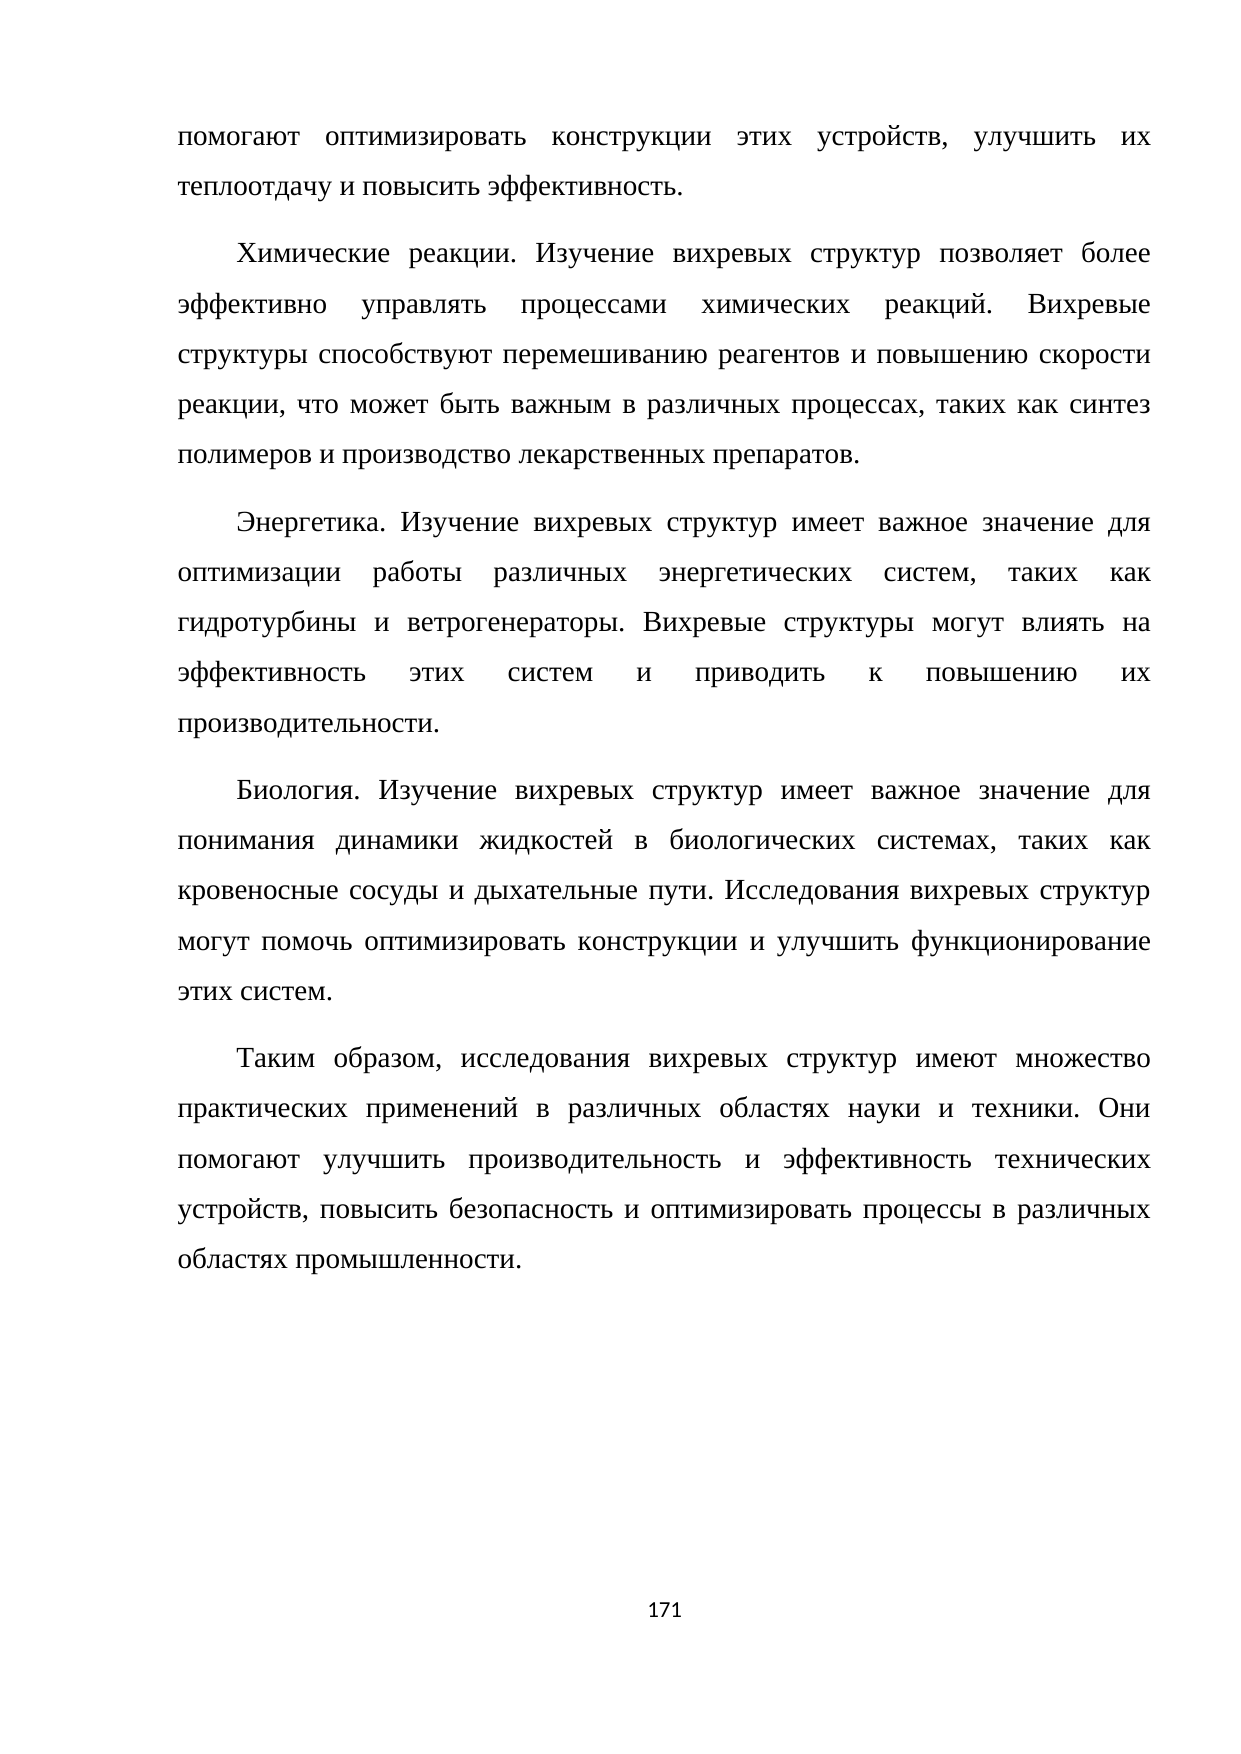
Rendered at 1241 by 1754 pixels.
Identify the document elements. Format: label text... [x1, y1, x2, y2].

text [177, 118, 1152, 202]
text Биология. Изучение вихревых структур имеет важное значение для понимания динамики жидкостей в биологических системах, таких как кровеносные сосуды и дыхательные пути. Исследования вихревых структур могут помочь оптимизировать конструкции и улучшить функционирование этих систем. [177, 772, 1152, 1007]
text Энергетика. Изучение вихревых структур имеет важное значение для оптимизации работы различных энергетических систем, таких как гидротурбины и ветрогенераторы. Вихревые структуры могут влиять на эффективность этих систем и приводить к повышению их производительности. [177, 504, 1152, 738]
text Химические реакции. Изучение вихревых структур позволяет более эффективно управлять процессами химических реакций. Вихревые структуры способствуют перемешиванию реагентов и повышению скорости реакции, что может быть важным в различных процессах, таких как синтез полимеров и производство лекарственных препаратов. [177, 235, 1152, 470]
text Таким образом, исследования вихревых структур имеют множество практических применений в различных областях науки и техники. Они помогают улучшить производительность и эффективность технических устройств, повысить безопасность и оптимизировать процессы в различных областях промышленности. [177, 1040, 1152, 1275]
